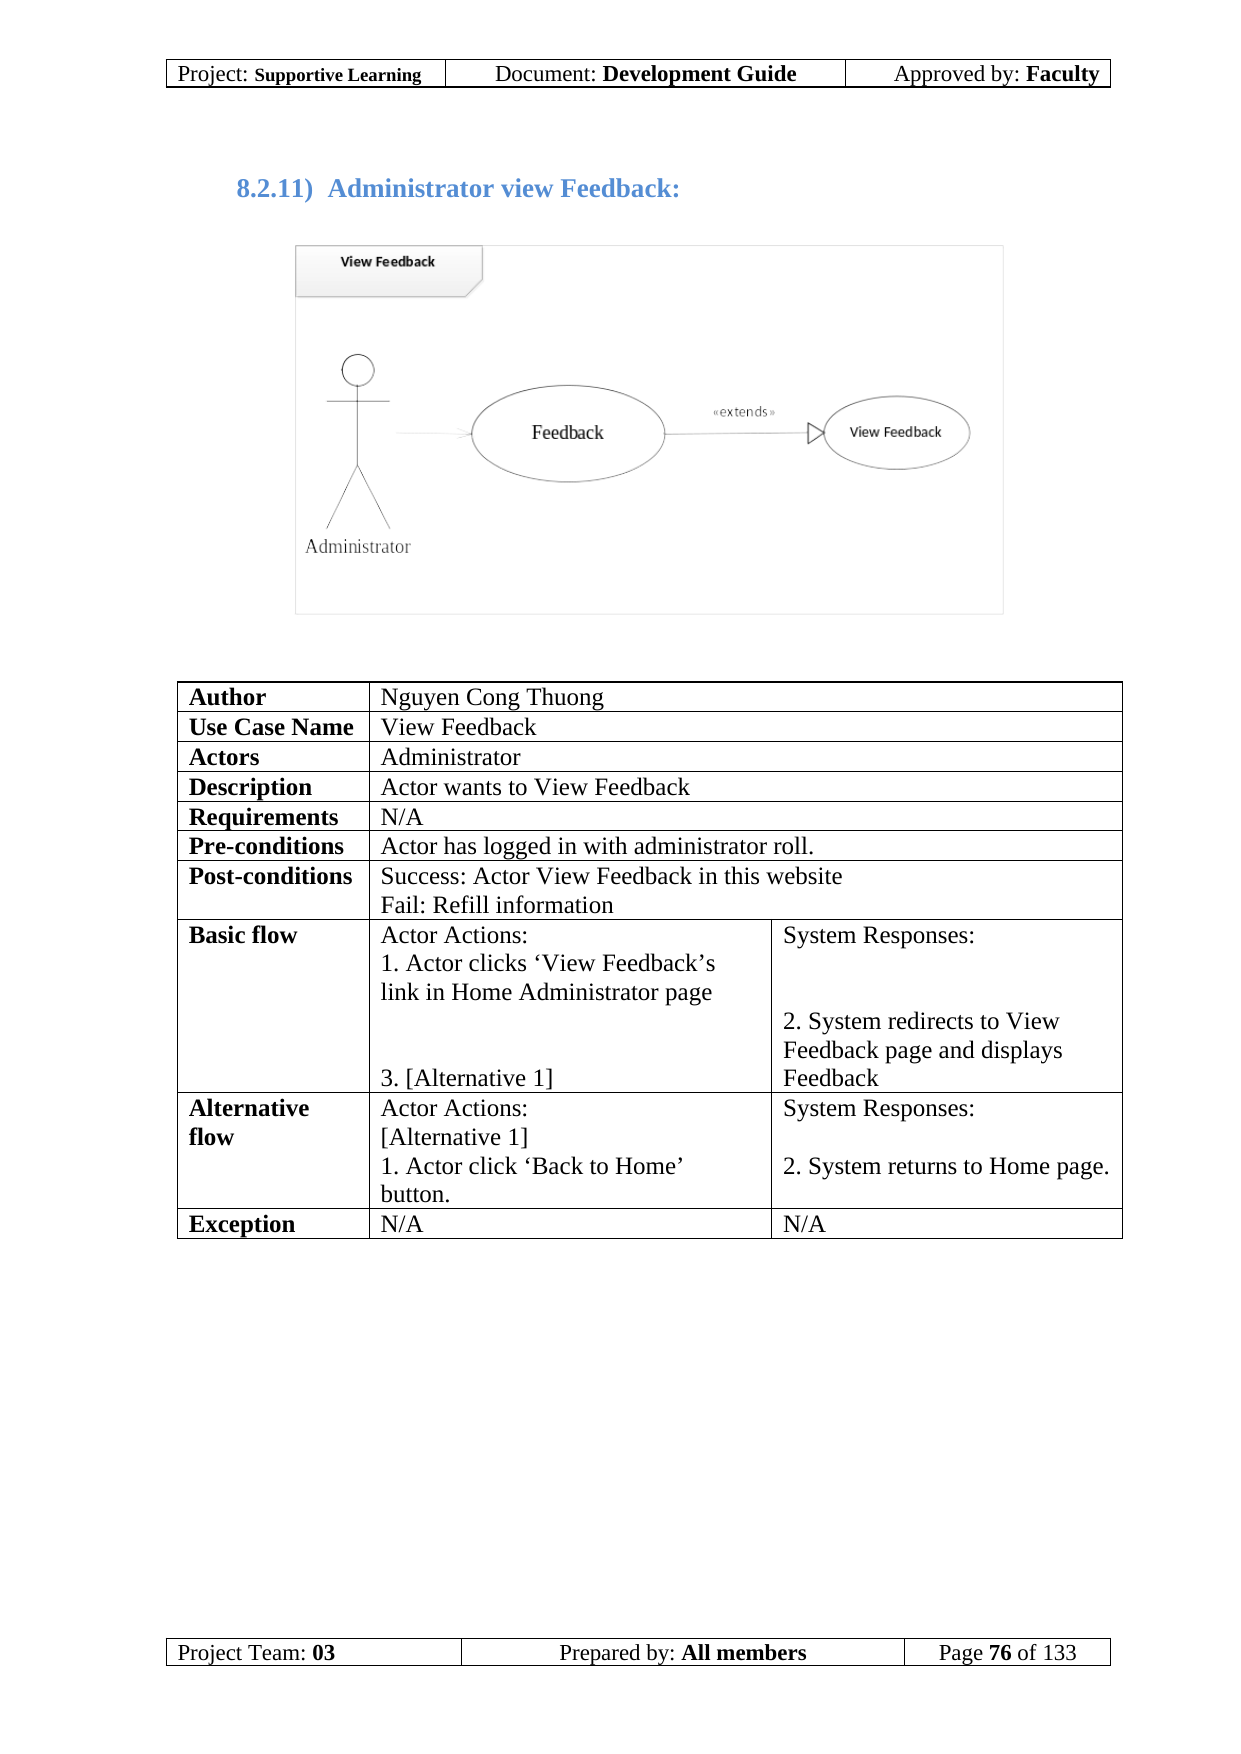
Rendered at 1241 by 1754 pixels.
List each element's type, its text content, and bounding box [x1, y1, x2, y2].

table_cell N/A [772, 1209, 1122, 1238]
table_cell Actors [178, 742, 369, 771]
table_header Nguyen Cong Thuong [370, 683, 1122, 711]
table_cell Description [178, 772, 369, 801]
table_cell Administrator [370, 742, 1122, 771]
table_cell View Feedback [370, 712, 1122, 741]
table_cell Actor Actions: [Alternative 1] 1. Actor click ‘Back to Home’ button. [370, 1093, 771, 1208]
table_cell N/A [370, 802, 1122, 830]
table_header Author [178, 683, 369, 711]
table_cell Use Case Name [178, 712, 369, 741]
table_cell Alternative flow [178, 1093, 369, 1208]
table_cell N/A [370, 1209, 771, 1238]
table_cell System Responses: 2. System redirects to View Feedback page and displays Feedback [772, 920, 1122, 1092]
table_cell Actor has logged in with administrator roll. [370, 831, 1122, 860]
table_cell Actor wants to View Feedback [370, 772, 1122, 801]
table_cell System Responses: 2. System returns to Home page. [772, 1093, 1122, 1208]
table_cell Requirements [178, 802, 369, 830]
table_cell Actor Actions: 1. Actor clicks ‘View Feedback’s link in Home Administrator page 3. [Alternative 1] [370, 920, 771, 1092]
table_cell Exception [178, 1209, 369, 1238]
table_cell Pre-conditions [178, 831, 369, 860]
table_cell Post-conditions [178, 861, 369, 919]
list Administrator view Feedback: [236, 172, 1122, 203]
table_cell Success: Actor View Feedback in this website Fail: Refill information [370, 861, 1122, 919]
table_cell Basic flow [178, 920, 369, 1092]
